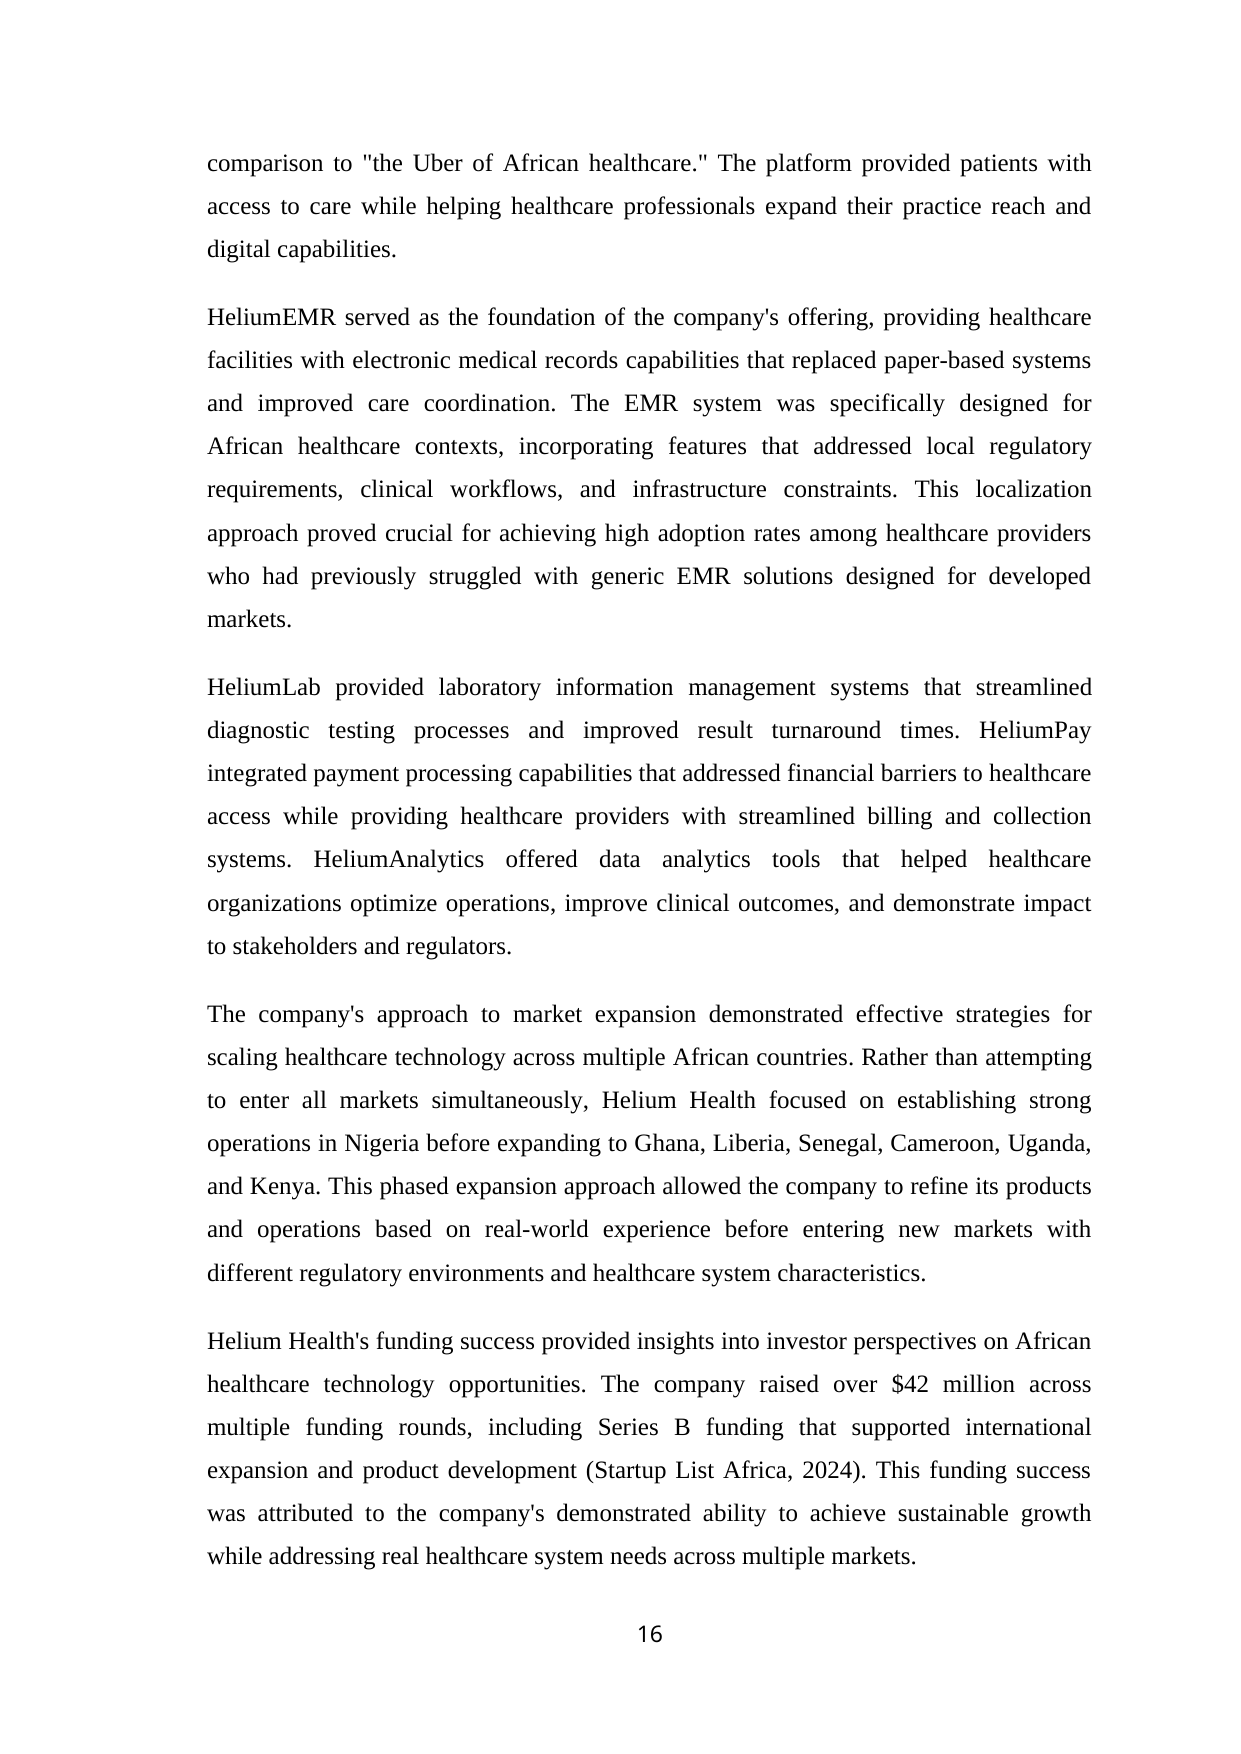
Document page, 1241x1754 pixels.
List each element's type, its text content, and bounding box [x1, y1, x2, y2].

text HeliumLab provided laboratory information management systems that streamlined diagnostic testing processes and improved result turnaround times. HeliumPay integrated payment processing capabilities that addressed financial barriers to healthcare access while providing healthcare providers with streamlined billing and collection systems. HeliumAnalytics offered data analytics tools that helped healthcare organizations optimize operations, improve clinical outcomes, and demonstrate impact to stakeholders and regulators. [207, 672, 1092, 959]
text HeliumEMR served as the foundation of the company's offering, providing healthcare facilities with electronic medical records capabilities that replaced paper-based systems and improved care coordination. The EMR system was specifically designed for African healthcare contexts, incorporating features that addressed local regulatory requirements, clinical workflows, and infrastructure constraints. This localization approach proved crucial for achieving high adoption rates among healthcare providers who had previously struggled with generic EMR solutions designed for developed markets. [207, 302, 1092, 633]
text The company's approach to market expansion demonstrated effective strategies for scaling healthcare technology across multiple African countries. Rather than attempting to enter all markets simultaneously, Helium Health focused on establishing strong operations in Nigeria before expanding to Ghana, Liberia, Senegal, Cameroon, Uganda, and Kenya. This phased expansion approach allowed the company to refine its products and operations based on real-world experience before entering new markets with different regulatory environments and healthcare system characteristics. [207, 999, 1092, 1286]
text Helium Health's funding success provided insights into investor perspectives on African healthcare technology opportunities. The company raised over $42 million across multiple funding rounds, including Series B funding that supported international expansion and product development (Startup List Africa, 2024). This funding success was attributed to the company's demonstrated ability to achieve sustainable growth while addressing real healthcare system needs across multiple markets. [207, 1326, 1092, 1570]
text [207, 148, 1092, 263]
